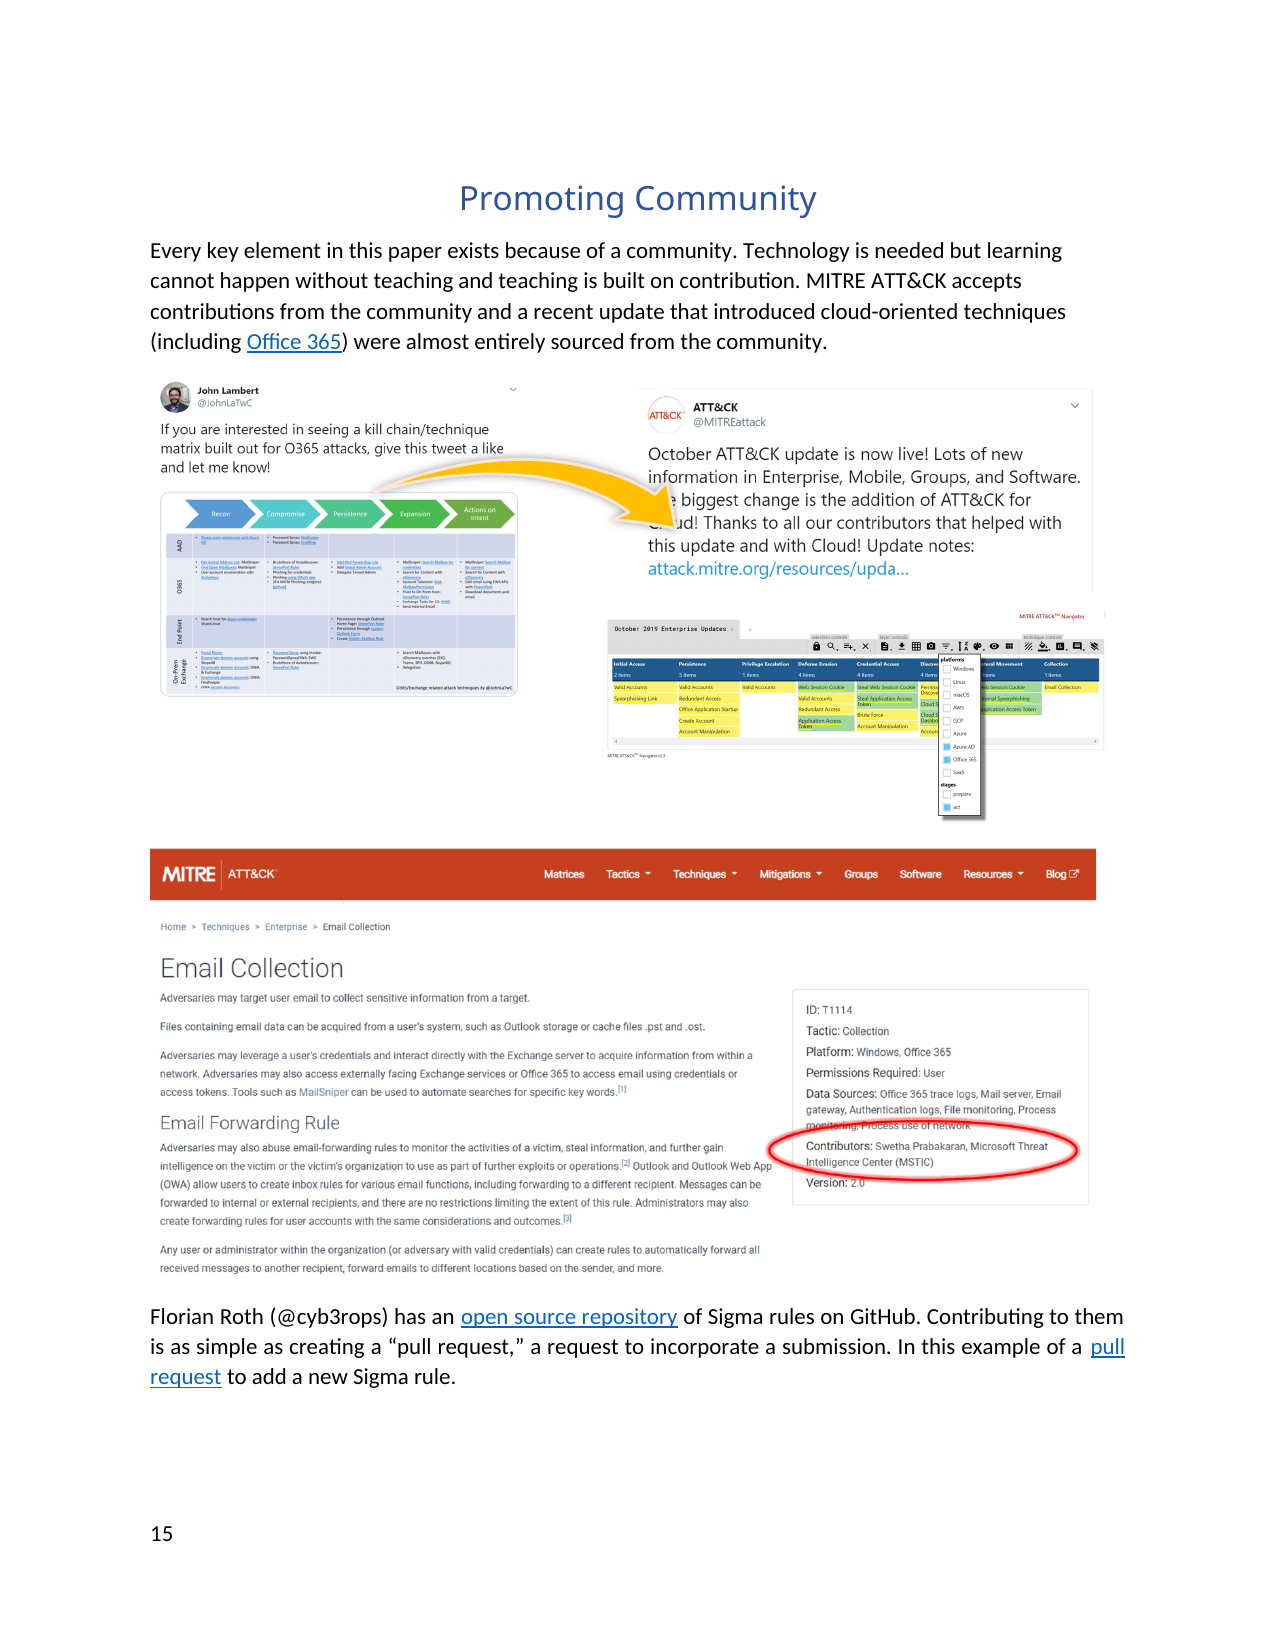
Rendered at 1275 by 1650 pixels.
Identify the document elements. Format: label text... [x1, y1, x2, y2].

picture [150, 848, 1097, 1288]
picture [150, 369, 1125, 834]
text Every key element in this paper exists because of a community. Technology is needed but learning cannot happen without teaching and teaching is built on contribution. MITRE ATT&CK accepts contributions from the community and a recent update that introduced cloud-oriented techniques (including Office 365) were almost entirely sourced from the community. [150, 236, 1125, 355]
subtitle Promoting Community [150, 175, 1125, 220]
text Florian Roth (@cyb3rops) has an open source repository of Sigma rules on GitHub. Contributing to them is as simple as creating a “pull request,” a request to incorporate a submission. In this example of a pull request to add a new Sigma rule. [150, 1302, 1125, 1391]
